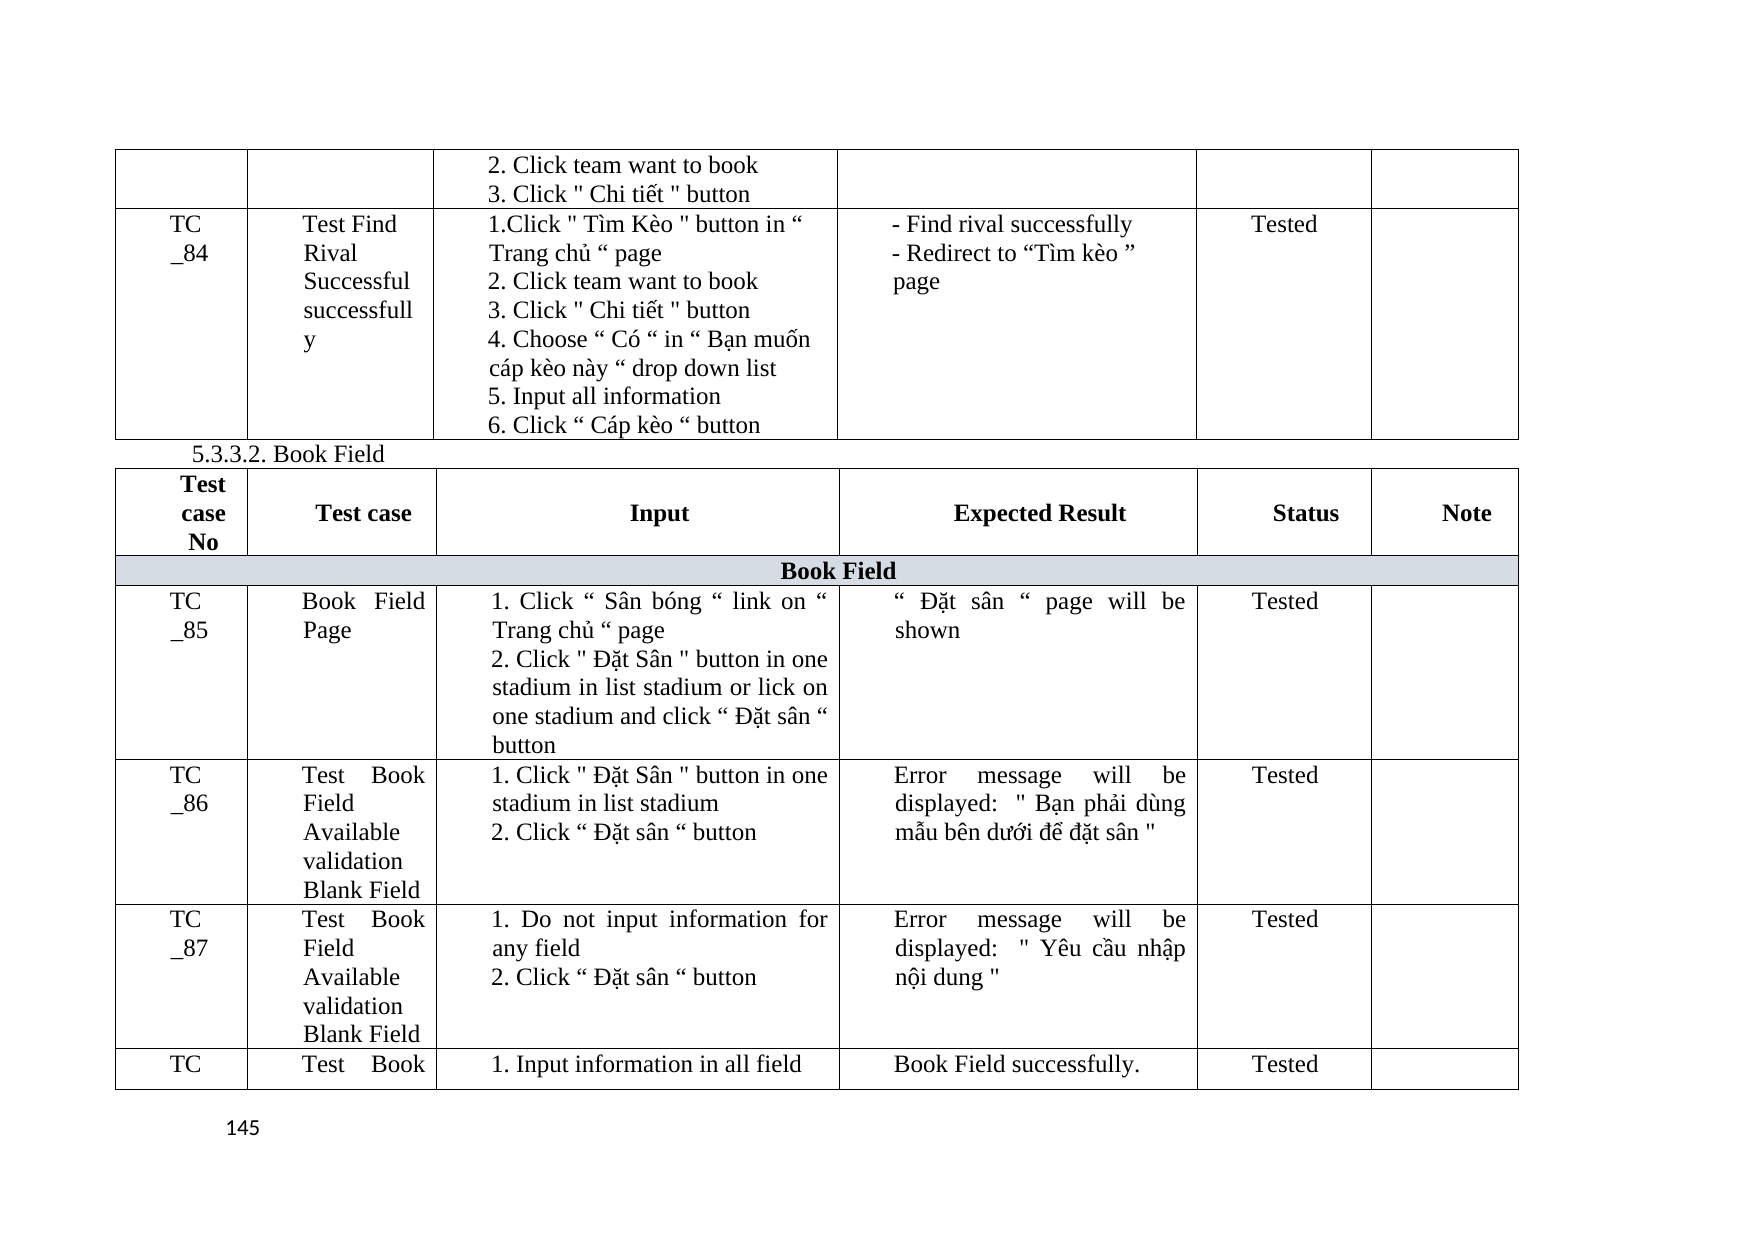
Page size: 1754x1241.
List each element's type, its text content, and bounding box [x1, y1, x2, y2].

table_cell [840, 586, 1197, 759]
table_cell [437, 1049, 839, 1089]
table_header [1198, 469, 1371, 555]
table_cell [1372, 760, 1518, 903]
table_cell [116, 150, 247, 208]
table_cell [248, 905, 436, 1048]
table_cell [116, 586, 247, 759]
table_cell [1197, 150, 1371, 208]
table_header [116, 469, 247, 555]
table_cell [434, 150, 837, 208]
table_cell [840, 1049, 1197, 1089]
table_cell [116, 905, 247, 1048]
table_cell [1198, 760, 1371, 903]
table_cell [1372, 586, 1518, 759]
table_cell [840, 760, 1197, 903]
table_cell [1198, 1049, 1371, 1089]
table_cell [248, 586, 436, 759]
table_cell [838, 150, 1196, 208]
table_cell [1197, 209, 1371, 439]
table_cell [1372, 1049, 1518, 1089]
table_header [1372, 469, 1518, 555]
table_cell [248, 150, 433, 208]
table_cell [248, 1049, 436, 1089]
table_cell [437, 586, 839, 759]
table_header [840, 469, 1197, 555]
subtitle Book Field [192, 440, 1604, 468]
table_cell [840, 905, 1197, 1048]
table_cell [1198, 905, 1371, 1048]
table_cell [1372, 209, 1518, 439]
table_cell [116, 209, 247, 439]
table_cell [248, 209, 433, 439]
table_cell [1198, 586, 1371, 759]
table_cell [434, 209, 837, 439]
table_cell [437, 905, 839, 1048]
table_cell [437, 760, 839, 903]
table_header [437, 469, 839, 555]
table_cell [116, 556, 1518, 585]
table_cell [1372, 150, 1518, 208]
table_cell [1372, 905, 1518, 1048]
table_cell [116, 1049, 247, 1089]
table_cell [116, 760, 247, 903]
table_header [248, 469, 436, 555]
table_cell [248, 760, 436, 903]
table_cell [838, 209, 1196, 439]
